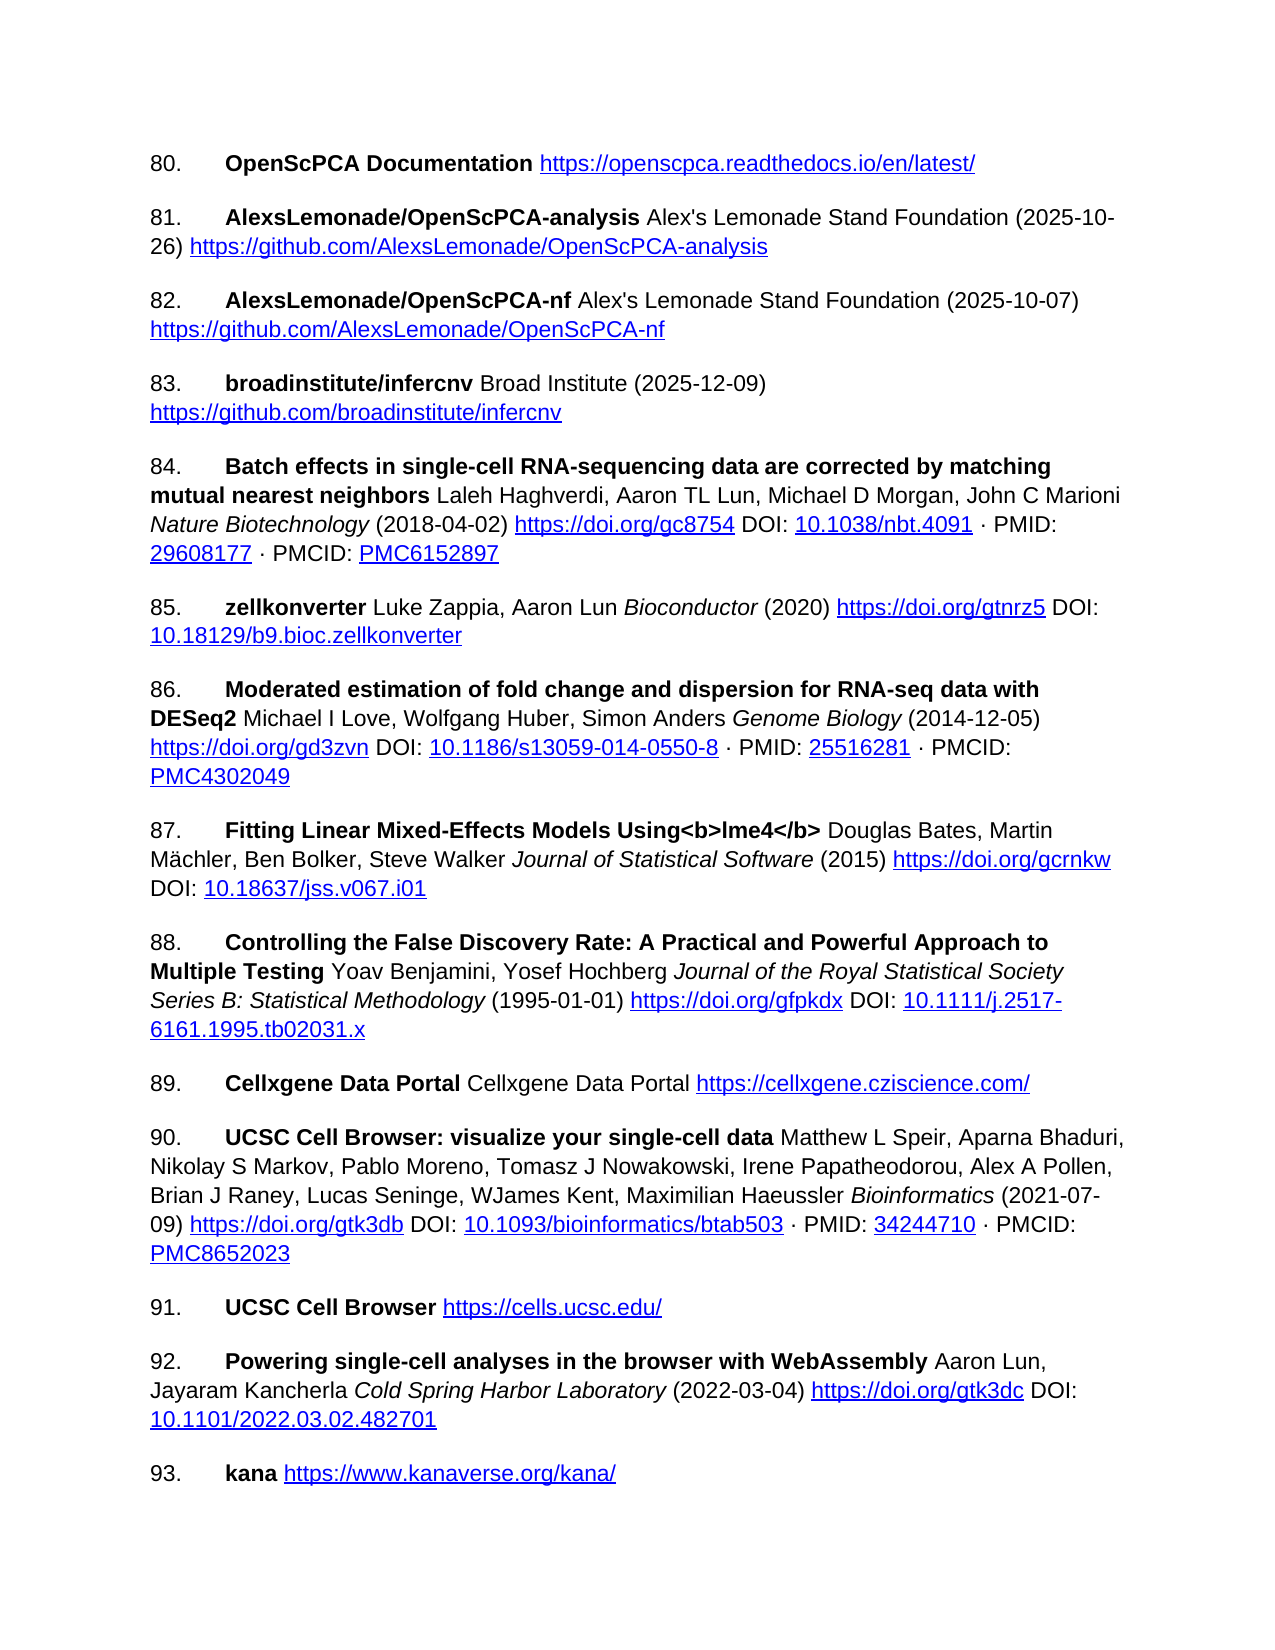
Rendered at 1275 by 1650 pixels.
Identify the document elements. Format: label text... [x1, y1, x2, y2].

text 87. Fitting Linear Mixed-Effects Models Using<b>lme4</b> Douglas Bates, Martin Mächler, Ben Bolker, Steve Walker Journal of Statistical Software (2015) https://doi.org/gcrnkw DOI: 10.18637/jss.v067.i01 [150, 817, 1125, 902]
text 83. broadinstitute/infercnv Broad Institute (2025-12-09) https://github.com/broadinstitute/infercnv [150, 370, 1125, 425]
text 84. Batch effects in single-cell RNA-sequencing data are corrected by matching mutual nearest neighbors Laleh Haghverdi, Aaron TL Lun, Michael D Morgan, John C Marioni Nature Biotechnology (2018-04-02) https://doi.org/gc8754 DOI: 10.1038/nbt.4091 · PMID: 29608177 · PMCID: PMC6152897 [150, 453, 1125, 566]
text 90. UCSC Cell Browser: visualize your single-cell data Matthew L Speir, Aparna Bhaduri, Nikolay S Markov, Pablo Moreno, Tomasz J Nowakowski, Irene Papatheodorou, Alex A Pollen, Brian J Raney, Lucas Seninge, WJames Kent, Maximilian Haeussler Bioinformatics (2021-07-09) https://doi.org/gtk3db DOI: 10.1093/bioinformatics/btab503 · PMID: 34244710 · PMCID: PMC8652023 [150, 1124, 1125, 1266]
text 86. Moderated estimation of fold change and dispersion for RNA-seq data with DESeq2 Michael I Love, Wolfgang Huber, Simon Anders Genome Biology (2014-12-05) https://doi.org/gd3zvn DOI: 10.1186/s13059-014-0550-8 · PMID: 25516281 · PMCID: PMC4302049 [150, 676, 1125, 790]
text 85. zellkonverter Luke Zappia, Aaron Lun Bioconductor (2020) https://doi.org/gtnrz5 DOI: 10.18129/b9.bioc.zellkonverter [150, 593, 1125, 649]
text 93. kana https://www.kanaverse.org/kana/ [150, 1459, 1125, 1486]
text 89. Cellxgene Data Portal Cellxgene Data Portal https://cellxgene.cziscience.com/ [150, 1070, 1125, 1096]
text 91. UCSC Cell Browser https://cells.ucsc.edu/ [150, 1294, 1125, 1320]
text 82. AlexsLemonade/OpenScPCA-nf Alex's Lemonade Stand Foundation (2025-10-07) https://github.com/AlexsLemonade/OpenScPCA-nf [150, 287, 1125, 342]
text 92. Powering single-cell analyses in the browser with WebAssembly Aaron Lun, Jayaram Kancherla Cold Spring Harbor Laboratory (2022-03-04) https://doi.org/gtk3dc DOI: 10.1101/2022.03.02.482701 [150, 1348, 1125, 1432]
text 88. Controlling the False Discovery Rate: A Practical and Powerful Approach to Multiple Testing Yoav Benjamini, Yosef Hochberg Journal of the Royal Statistical Society Series B: Statistical Methodology (1995-01-01) https://doi.org/gfpkdx DOI: 10.1111/j.2517-6161.1995.tb02031.x [150, 929, 1125, 1042]
text 81. AlexsLemonade/OpenScPCA-analysis Alex's Lemonade Stand Foundation (2025-10-26) https://github.com/AlexsLemonade/OpenScPCA-analysis [150, 204, 1125, 259]
text 80. OpenScPCA Documentation https://openscpca.readthedocs.io/en/latest/ [150, 150, 1125, 176]
